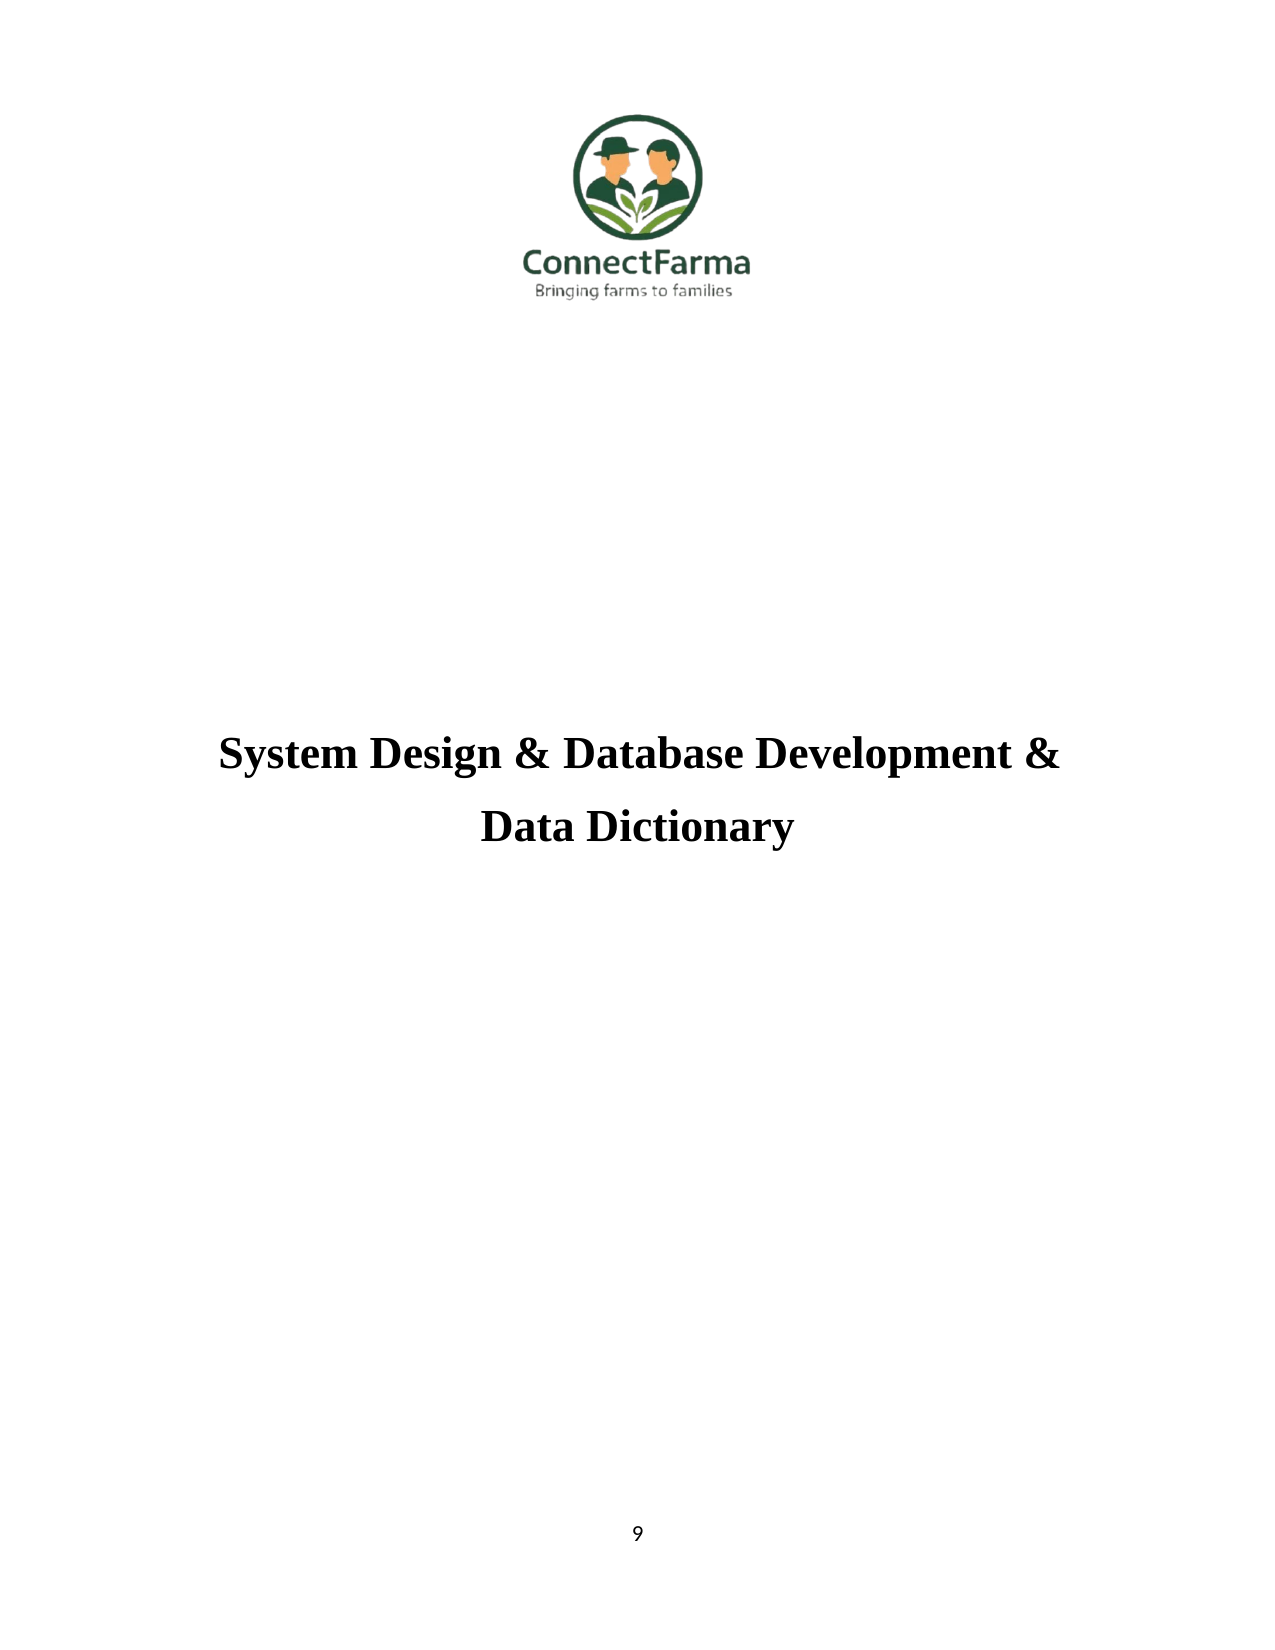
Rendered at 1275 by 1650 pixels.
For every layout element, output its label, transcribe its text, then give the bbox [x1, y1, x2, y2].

text Data Dictionary [187, 799, 1087, 852]
text System Design & Database Development & [187, 725, 1087, 778]
picture [495, 75, 780, 351]
